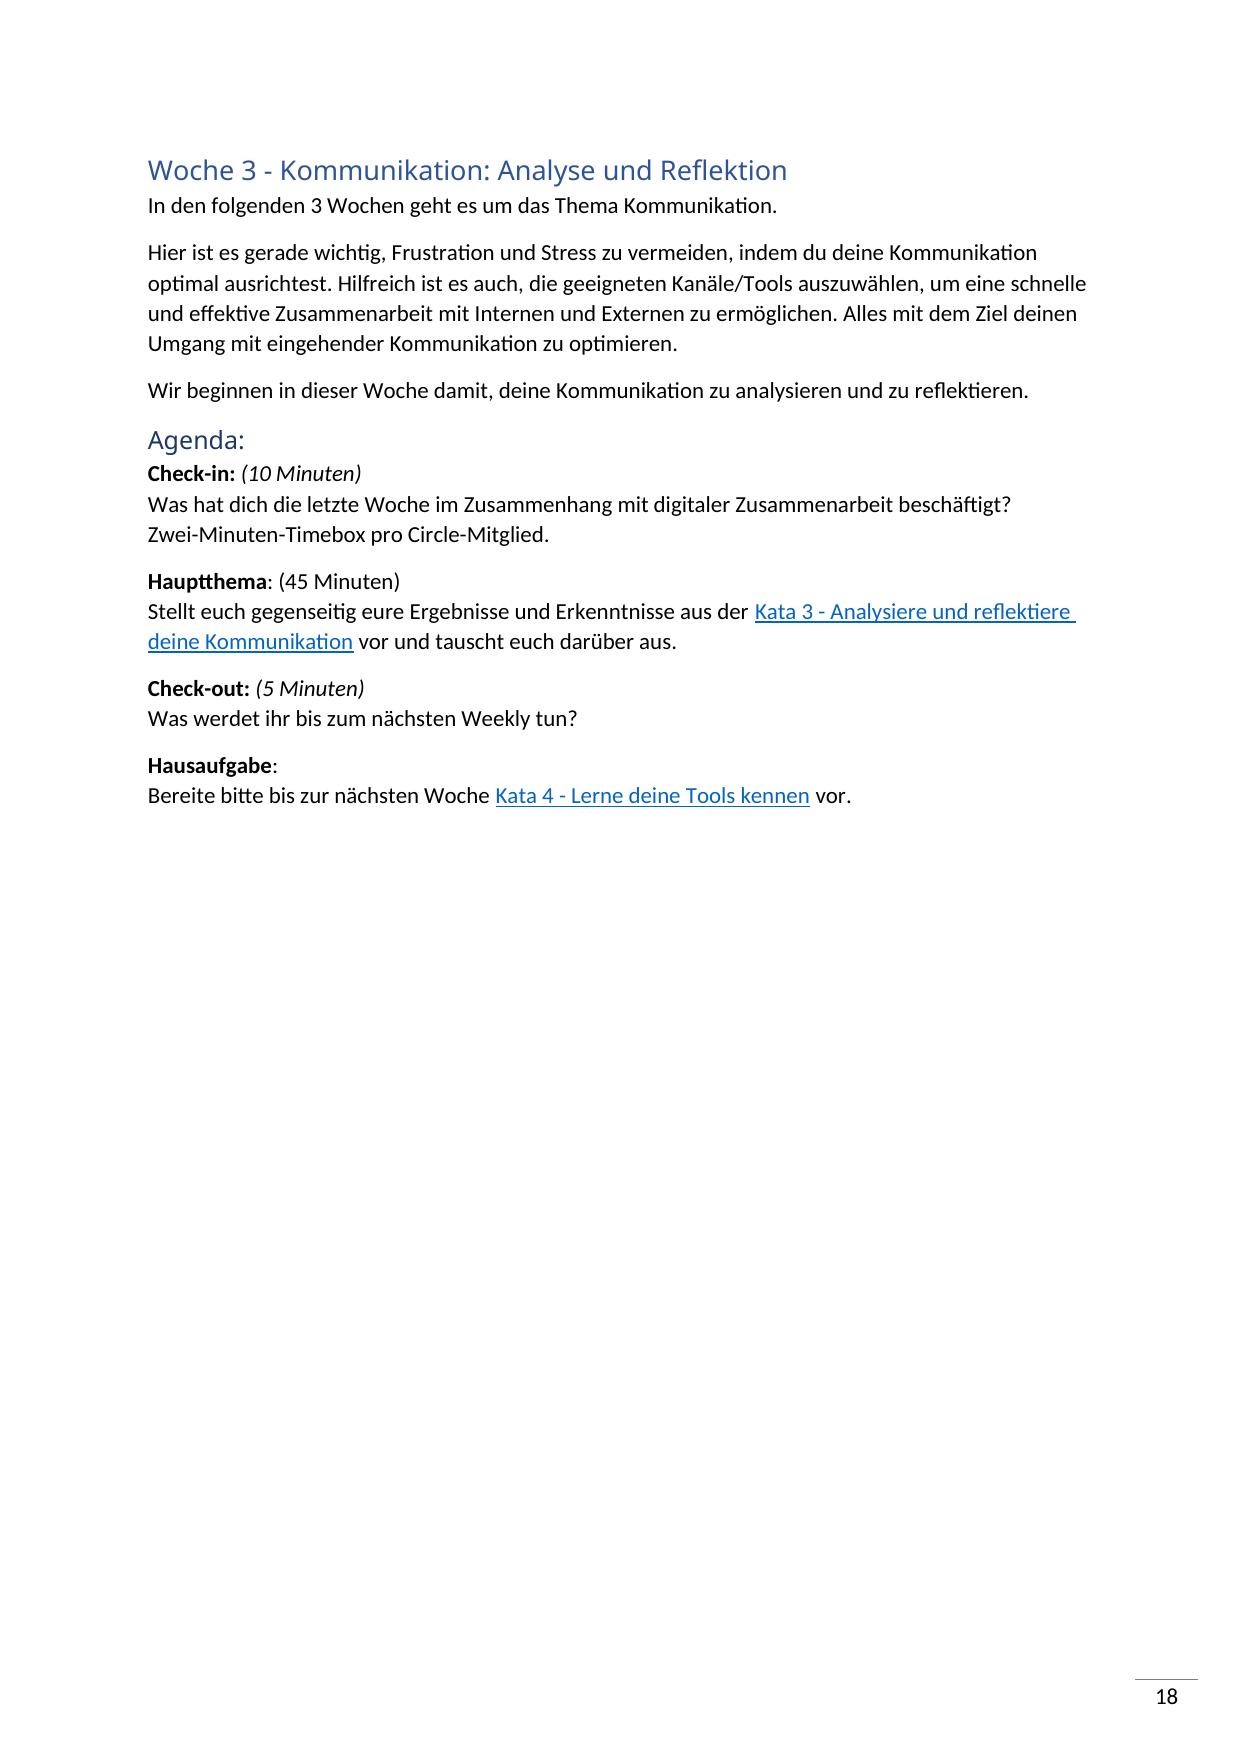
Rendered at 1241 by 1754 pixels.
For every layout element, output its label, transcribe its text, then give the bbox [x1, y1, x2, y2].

text Hausaufgabe: Bereite bitte bis zur nächsten Woche Kata 4 - Lerne deine Tools kennen vor. [148, 751, 1093, 809]
text Wir beginnen in dieser Woche damit, deine Kommunikation zu analysieren und zu reflektieren. [148, 376, 1093, 404]
subtitle Woche 3 - Kommunikation: Analyse und Reflektion [148, 152, 1093, 189]
text Hauptthema: (45 Minuten) Stellt euch gegenseitig eure Ergebnisse und Erkenntnisse aus der Kata 3 - Analysiere und reflektiere deine Kommunikation vor und tauscht euch darüber aus. [148, 567, 1093, 655]
text Check-out: (5 Minuten) Was werdet ihr bis zum nächsten Weekly tun? [148, 674, 1093, 732]
text Check-in: (10 Minuten) Was hat dich die letzte Woche im Zusammenhang mit digitaler Zusammenarbeit beschäftigt? Zwei-Minuten-Timebox pro Circle-Mitglied. [148, 459, 1093, 548]
subtitle Agenda: [148, 423, 1093, 457]
text Hier ist es gerade wichtig, Frustration und Stress zu vermeiden, indem du deine Kommunikation optimal ausrichtest. Hilfreich ist es auch, die geeigneten Kanäle/Tools auszuwählen, um eine schnelle und effektive Zusammenarbeit mit Internen und Externen zu ermöglichen. Alles mit dem Ziel deinen Umgang mit eingehender Kommunikation zu optimieren. [148, 238, 1093, 357]
text In den folgenden 3 Wochen geht es um das Thema Kommunikation. [148, 192, 1093, 219]
